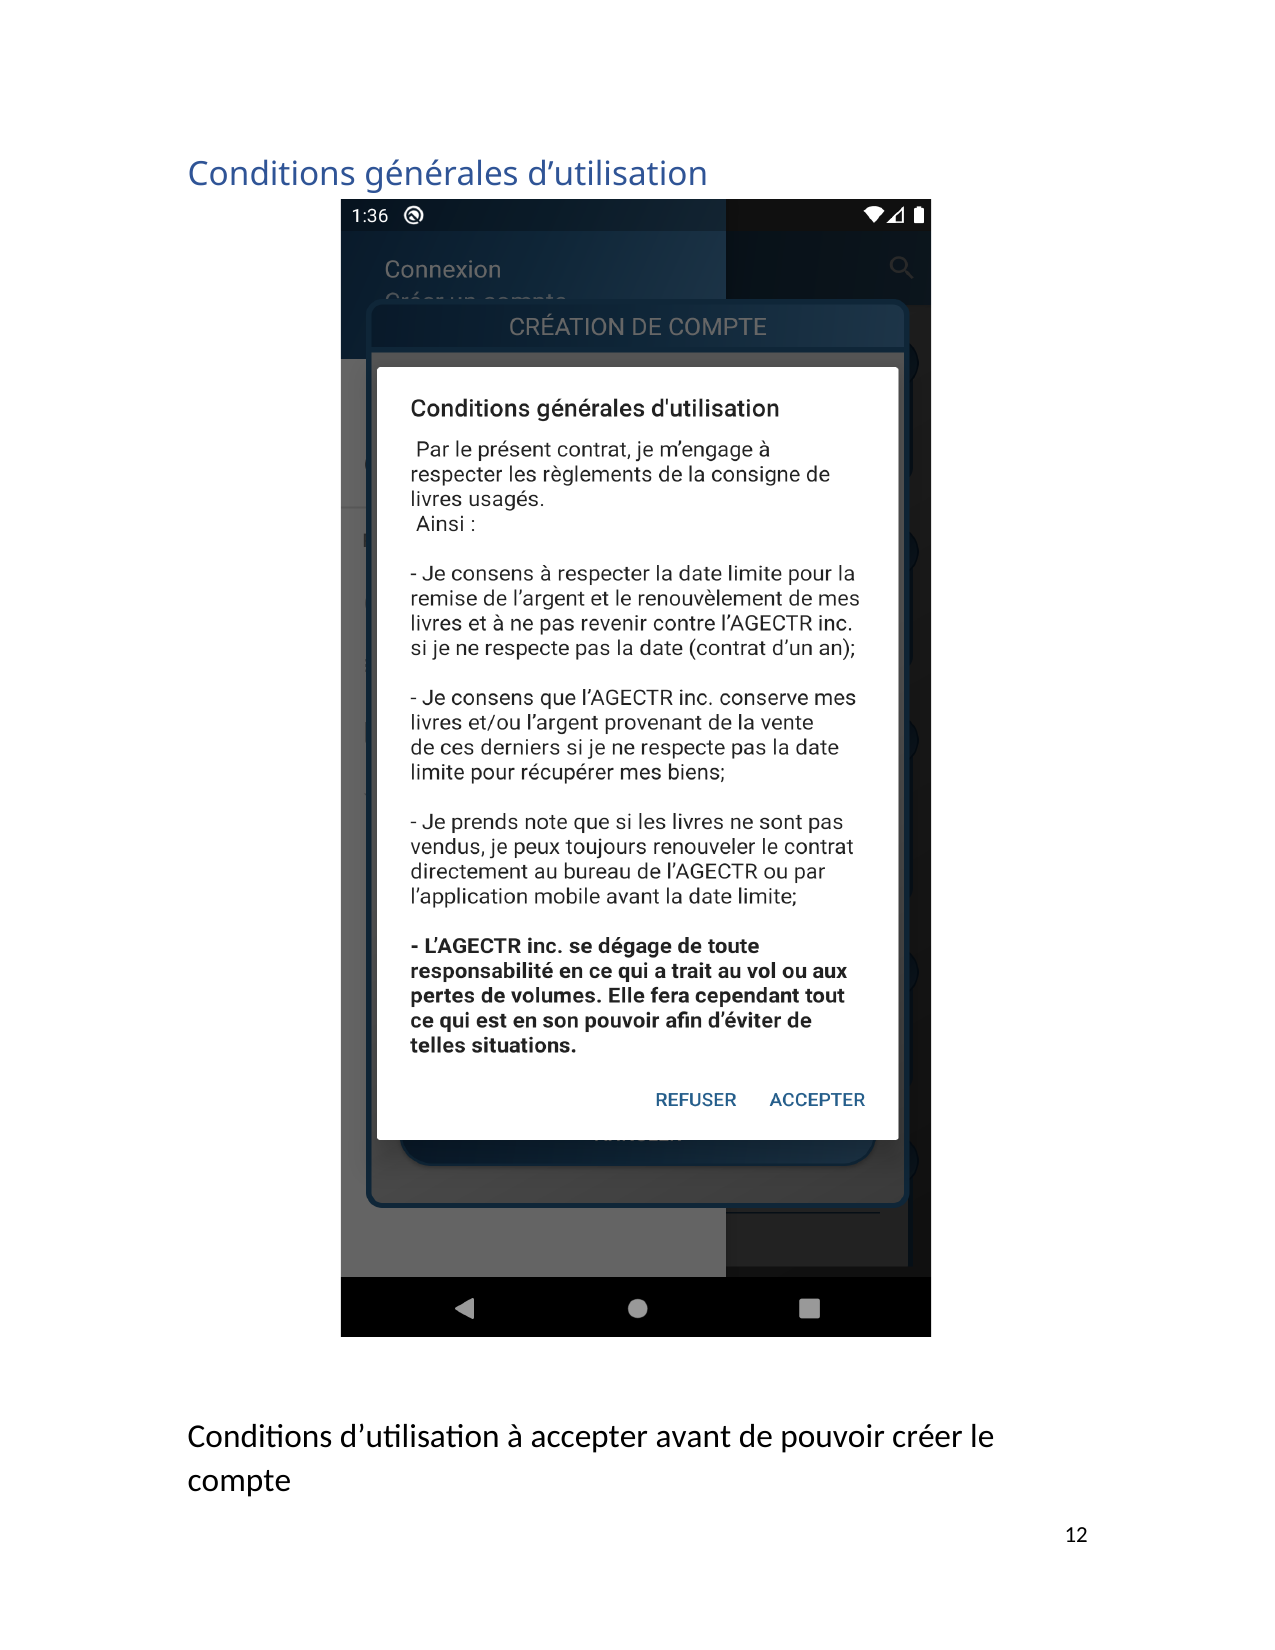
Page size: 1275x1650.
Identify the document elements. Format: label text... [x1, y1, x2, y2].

picture [340, 199, 931, 1336]
text Conditions d’utilisation à accepter avant de pouvoir créer le compte [187, 1351, 1087, 1499]
subtitle Conditions générales d’utilisation [187, 150, 1087, 195]
